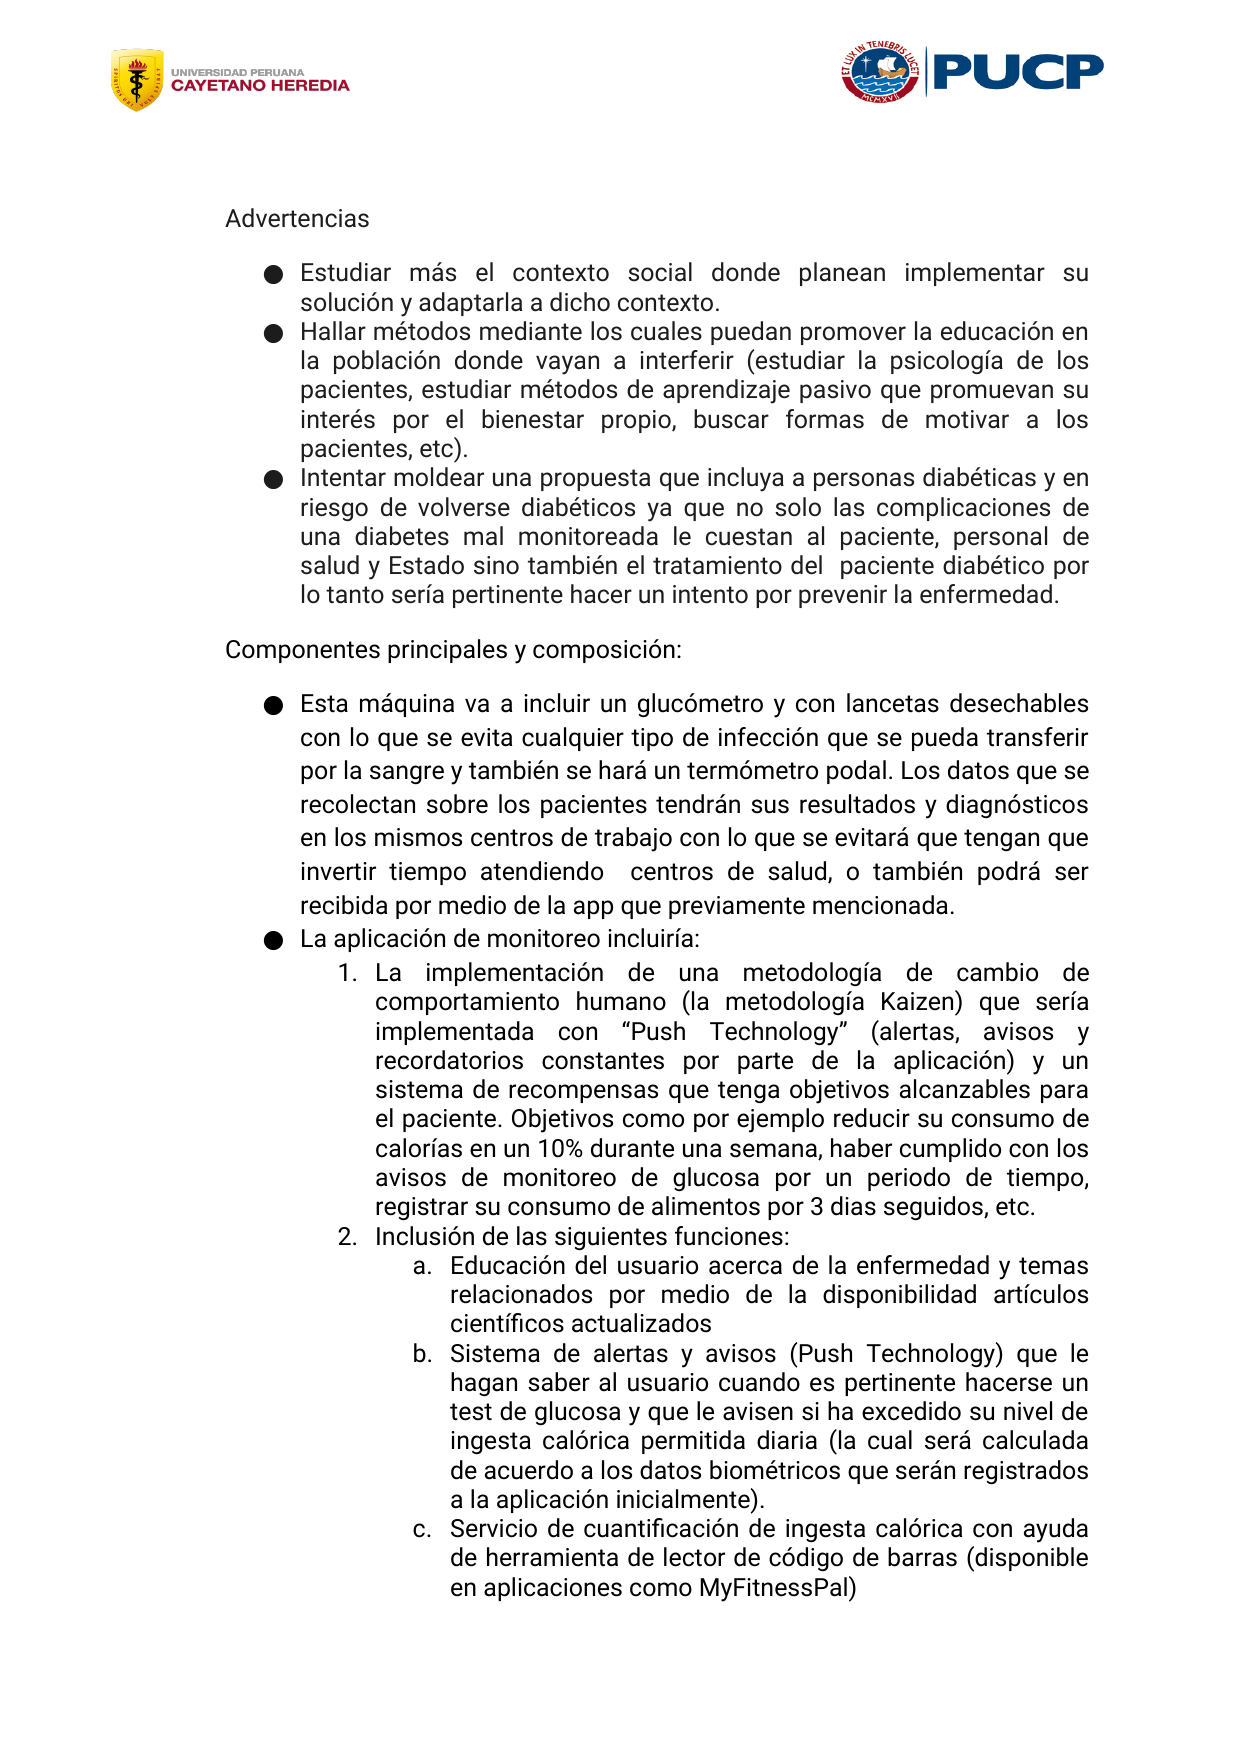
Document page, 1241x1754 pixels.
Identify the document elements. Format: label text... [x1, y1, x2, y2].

list Estudiar más el contexto social donde planean implementar su solución y adaptarla a dicho contexto. [262, 258, 1090, 317]
list Sistema de alertas y avisos (Push Technology) que le hagan saber al usuario cuando es pertinente hacerse un test de glucosa y que le avisen si ha excedido su nivel de ingesta calórica permitida diaria (la cual será calculada de acuerdo a los datos biométricos que serán registrados a la aplicación inicialmente). [412, 1339, 1090, 1514]
list Educación del usuario acerca de la enfermedad y temas relacionados por medio de la disponibilidad artículos científicos actualizados [412, 1251, 1090, 1339]
text Componentes principales y composición: [150, 635, 1090, 664]
text Advertencias [150, 204, 1090, 233]
list La implementación de una metodología de cambio de comportamiento humano (la metodología Kaizen) que sería implementada con “Push Technology” (alertas, avisos y recordatorios constantes por parte de la aplicación) y un sistema de recompensas que tenga objetivos alcanzables para el paciente. Objetivos como por ejemplo reducir su consumo de calorías en un 10% durante una semana, haber cumplido con los avisos de monitoreo de glucosa por un periodo de tiempo, registrar su consumo de alimentos por 3 dias seguidos, etc. [337, 958, 1090, 1222]
list Inclusión de las siguientes funciones: [337, 1222, 1090, 1251]
list La aplicación de monitoreo incluiría: [262, 924, 1090, 954]
picture [98, 32, 360, 130]
list Hallar métodos mediante los cuales puedan promover la educación en la población donde vayan a interferir (estudiar la psicología de los pacientes, estudiar métodos de aprendizaje pasivo que promuevan su interés por el bienestar propio, buscar formas de motivar a los pacientes, etc). [262, 317, 1090, 463]
list Servicio de cuantificación de ingesta calórica con ayuda de herramienta de lector de código de barras (disponible en aplicaciones como MyFitnessPal) [412, 1514, 1090, 1602]
list Esta máquina va a incluir un glucómetro y con lancetas desechables con lo que se evita cualquier tipo de infección que se pueda transferir por la sangre y también se hará un termómetro podal. Los datos que se recolectan sobre los pacientes tendrán sus resultados y diagnósticos en los mismos centros de trabajo con lo que se evitará que tengan que invertir tiempo atendiendo centros de salud, o también podrá ser recibida por medio de la app que previamente mencionada. [262, 689, 1090, 920]
picture [829, 28, 1115, 115]
list Intentar moldear una propuesta que incluya a personas diabéticas y en riesgo de volverse diabéticos ya que no solo las complicaciones de una diabetes mal monitoreada le cuestan al paciente, personal de salud y Estado sino también el tratamiento del paciente diabético por lo tanto sería pertinente hacer un intento por prevenir la enfermedad. [262, 463, 1090, 610]
